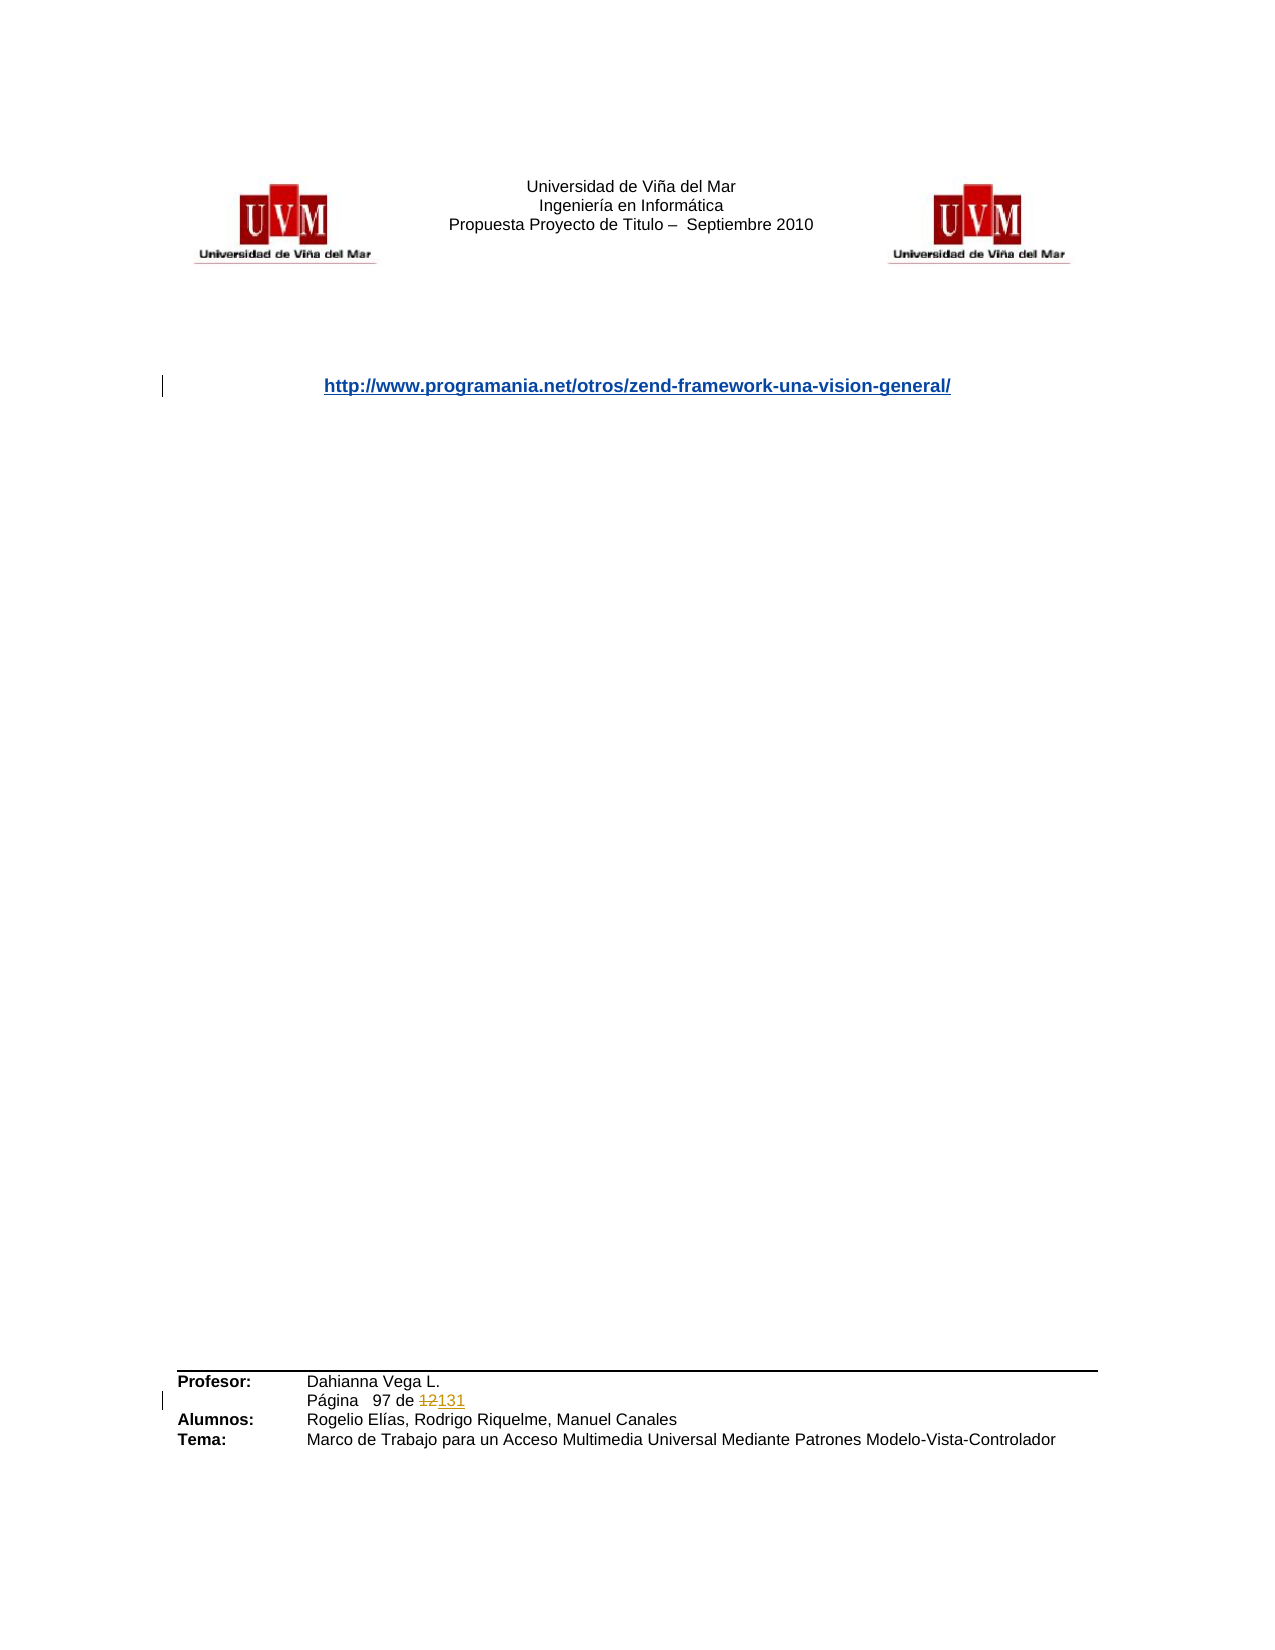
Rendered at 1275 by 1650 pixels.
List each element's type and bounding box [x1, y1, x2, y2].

picture [177, 176, 390, 267]
picture [871, 176, 1084, 267]
